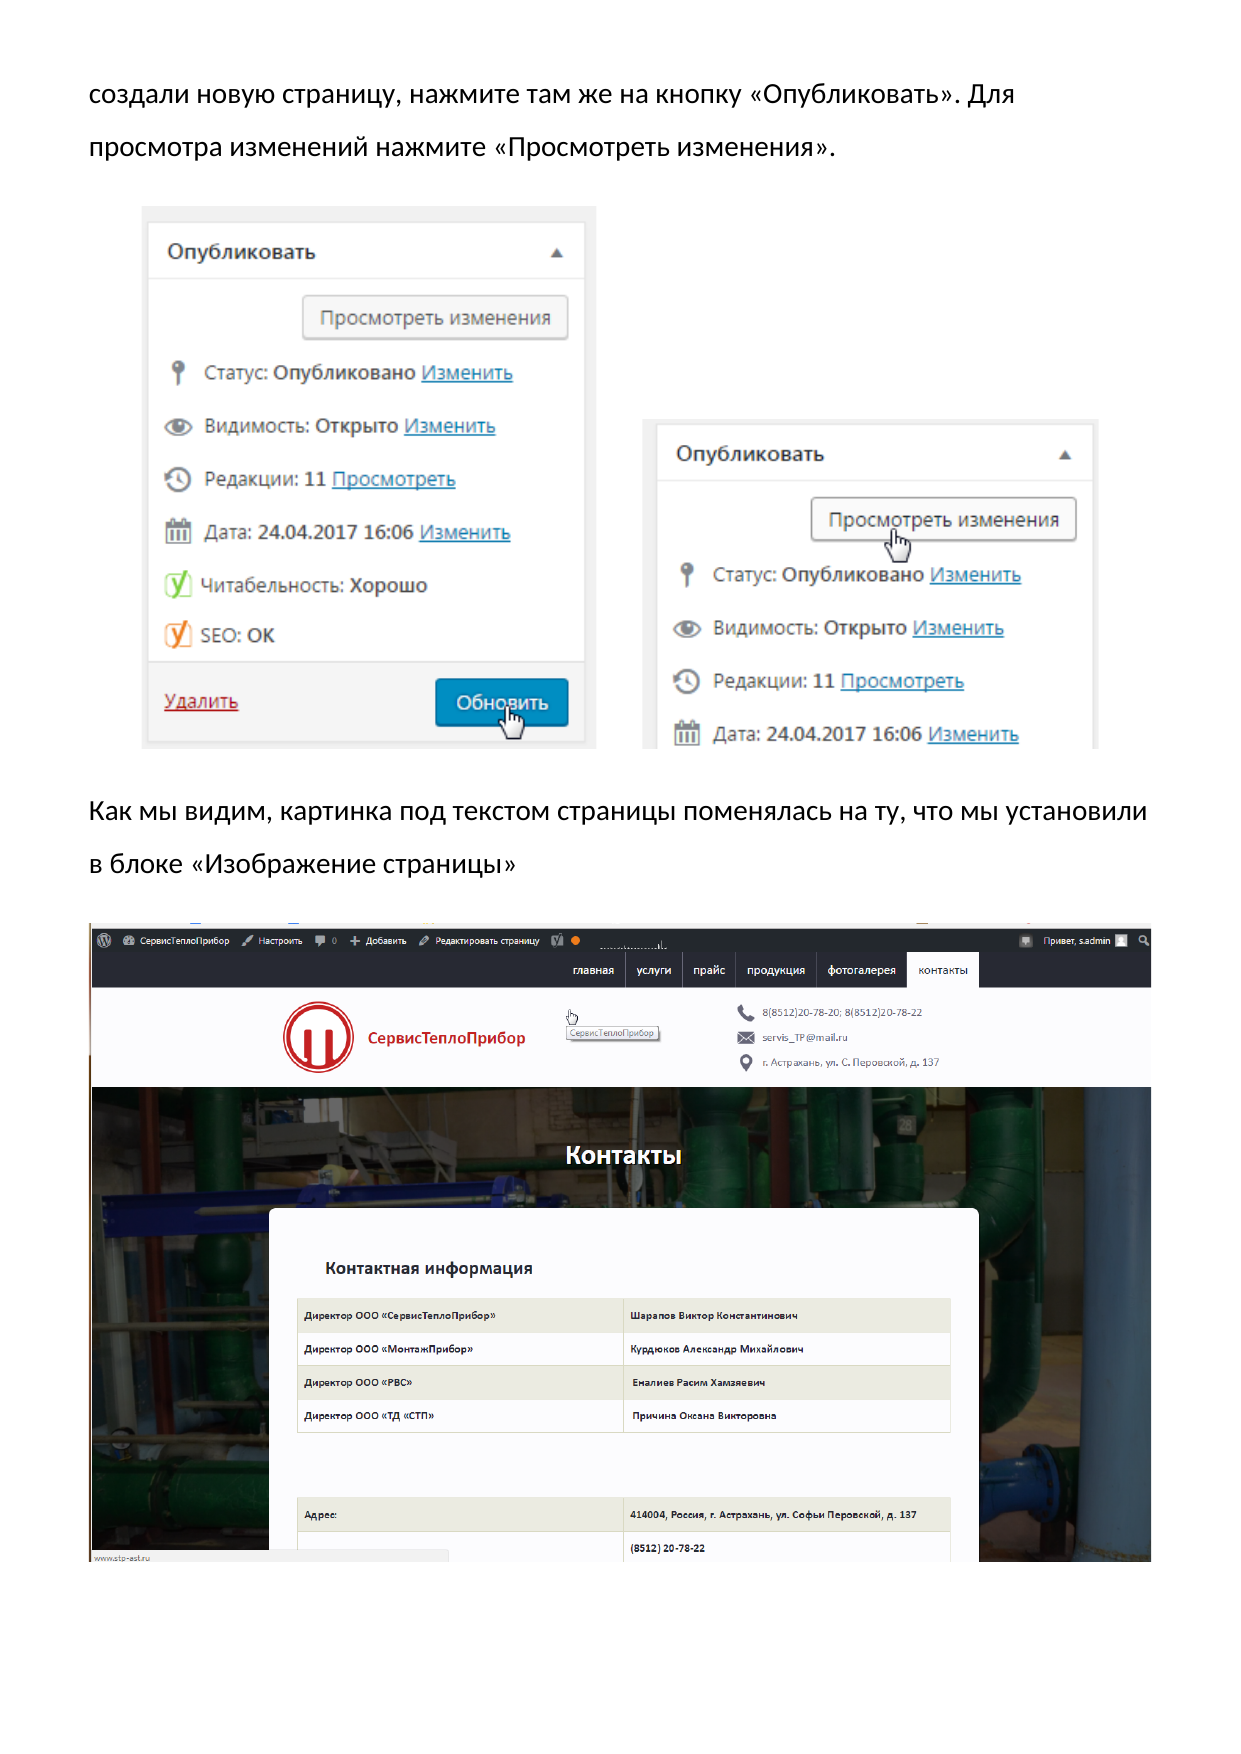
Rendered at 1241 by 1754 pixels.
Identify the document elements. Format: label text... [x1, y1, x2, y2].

picture [642, 419, 1099, 749]
text Как мы видим, картинка под текстом страницы поменялась на ту, что мы установили в блоке «Изображение страницы» [89, 792, 1152, 881]
picture [88, 923, 1152, 1562]
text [89, 75, 1152, 164]
picture [141, 206, 597, 749]
